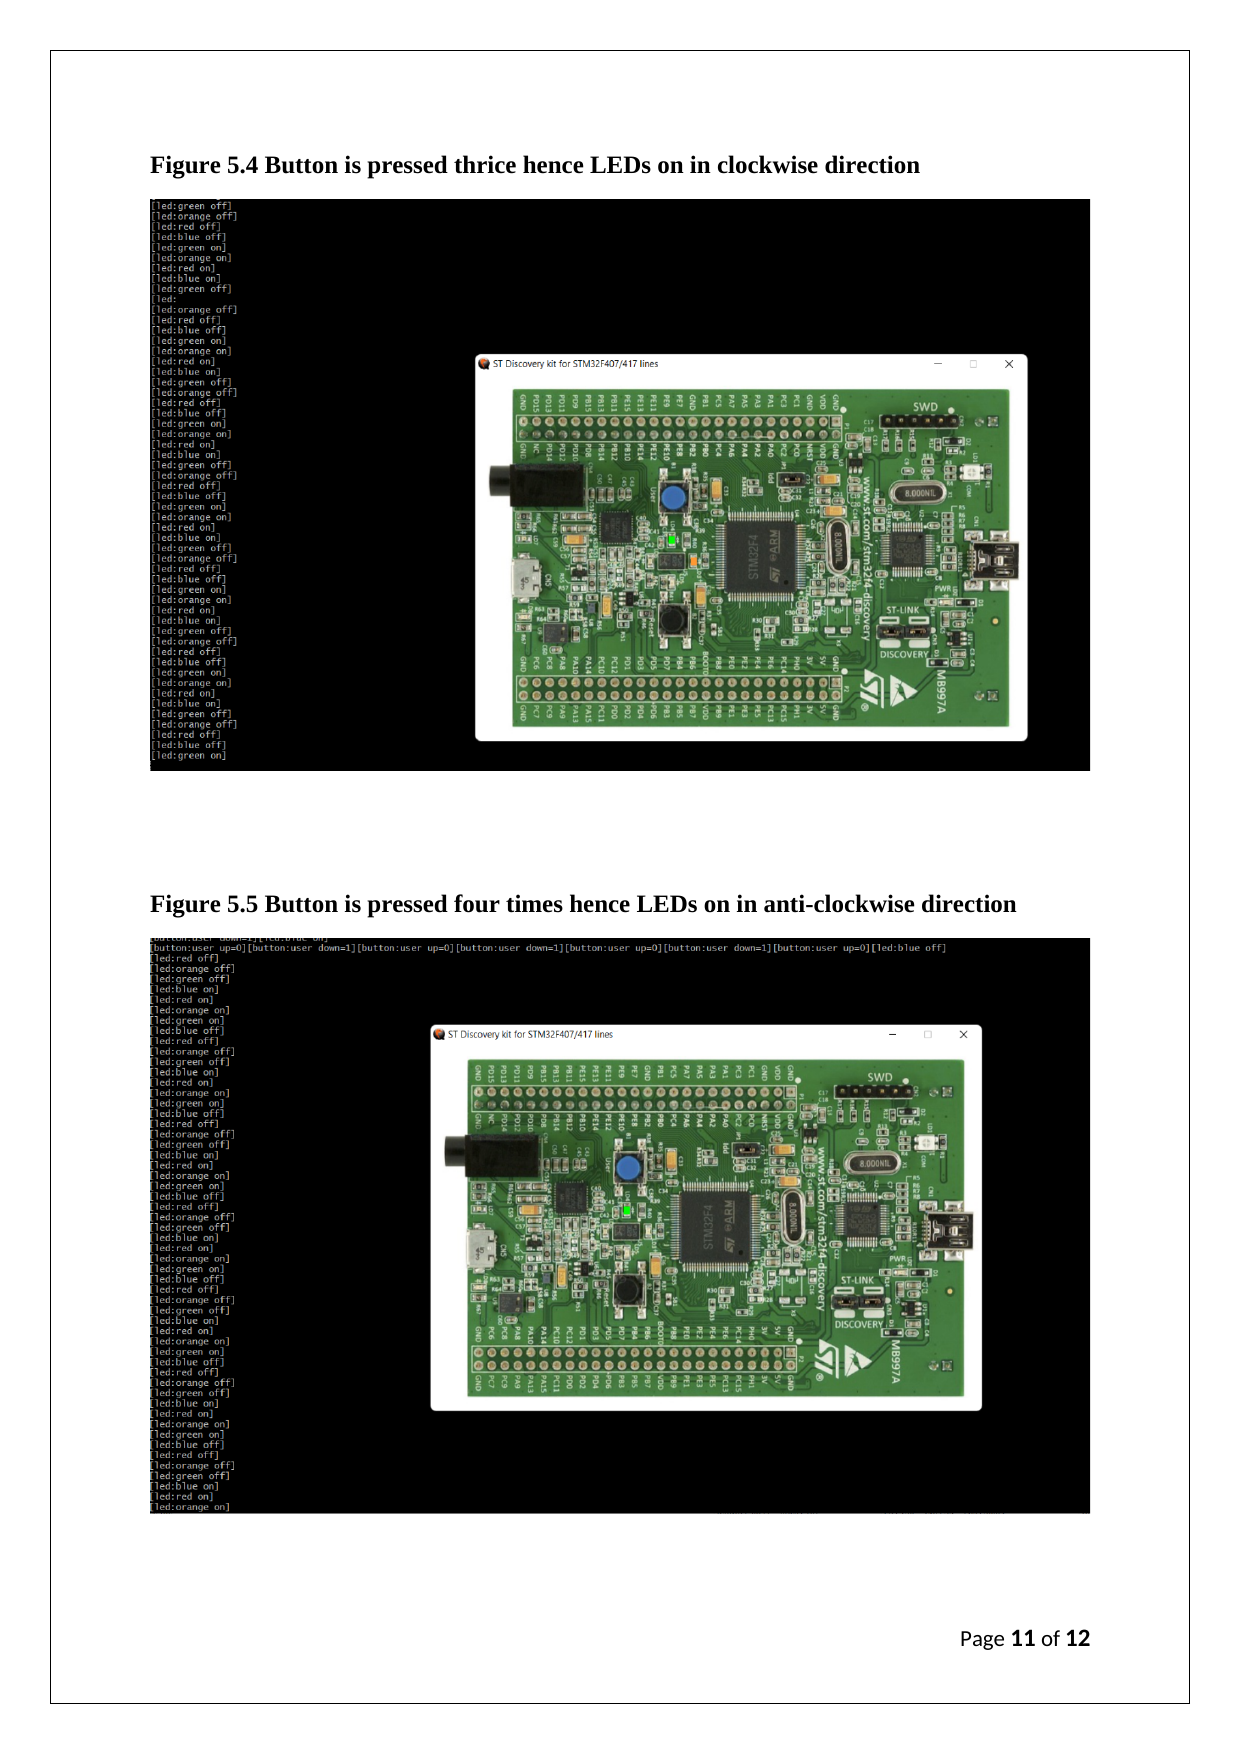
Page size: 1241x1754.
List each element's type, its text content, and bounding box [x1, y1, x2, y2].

text Figure 5.4 Button is pressed thrice hence LEDs on in clockwise direction [150, 150, 1090, 179]
picture [150, 938, 1091, 1514]
picture [150, 199, 1091, 771]
text Figure 5.5 Button is pressed four times hence LEDs on in anti-clockwise direction [150, 889, 1090, 918]
